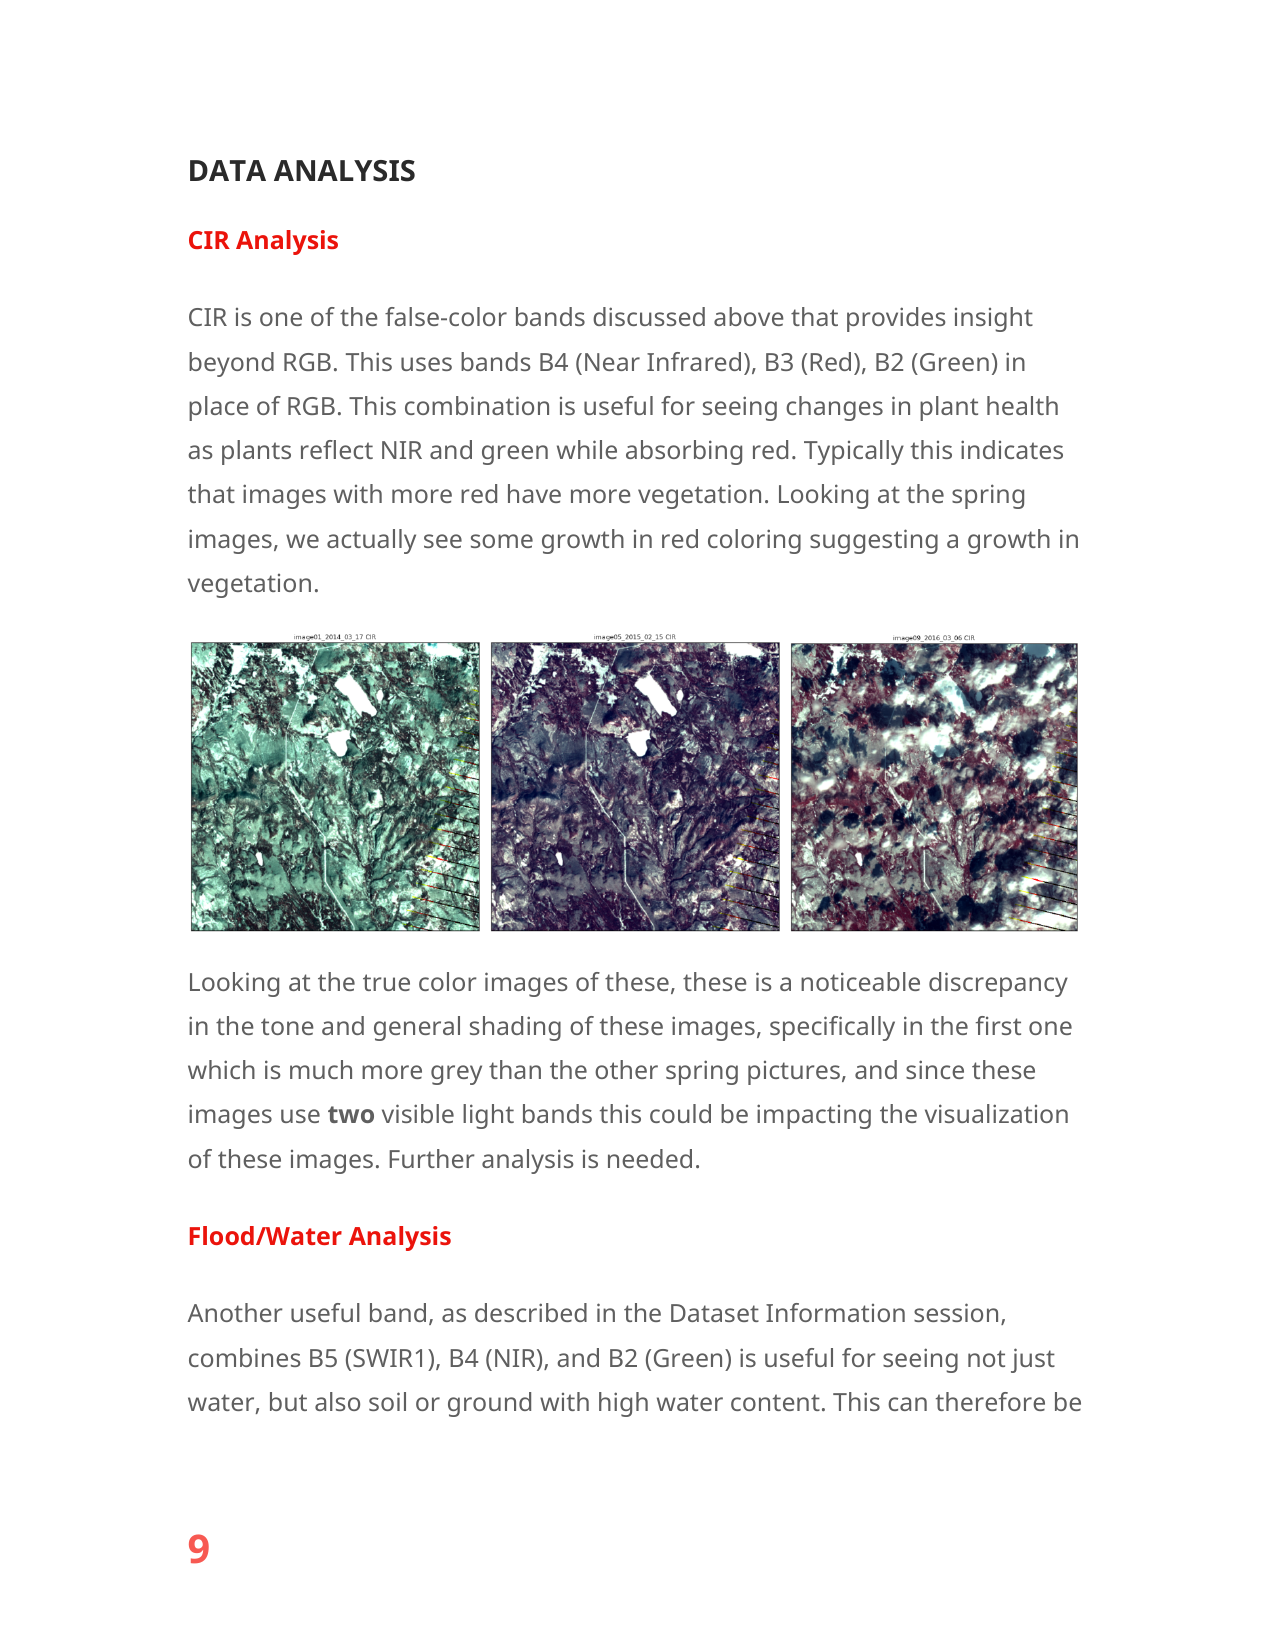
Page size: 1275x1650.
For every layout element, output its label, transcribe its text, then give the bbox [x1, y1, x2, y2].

text Looking at the true color images of these, these is a noticeable discrepancy in the tone and general shading of these images, specifically in the first one which is much more grey than the other spring pictures, and since these images use two visible light bands this could be impacting the visualization of these images. Further analysis is needed. [187, 964, 1087, 1175]
subtitle Data Analysis [187, 150, 1087, 190]
picture [787, 632, 1080, 934]
text CIR is one of the false-color bands discussed above that provides insight beyond RGB. This uses bands B4 (Near Infrared), B3 (Red), B2 (Green) in place of RGB. This combination is useful for seeing changes in plant health as plants reflect NIR and green while absorbing red. Typically this indicates that images with more red have more vegetation. Looking at the spring images, we actually see some growth in red coloring suggesting a growth in vegetation. [187, 300, 1087, 600]
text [187, 1296, 1087, 1418]
subtitle Flood/Water Analysis [187, 1219, 1087, 1253]
subtitle CIR Analysis [187, 223, 1087, 257]
picture [487, 630, 782, 934]
picture [187, 630, 482, 934]
